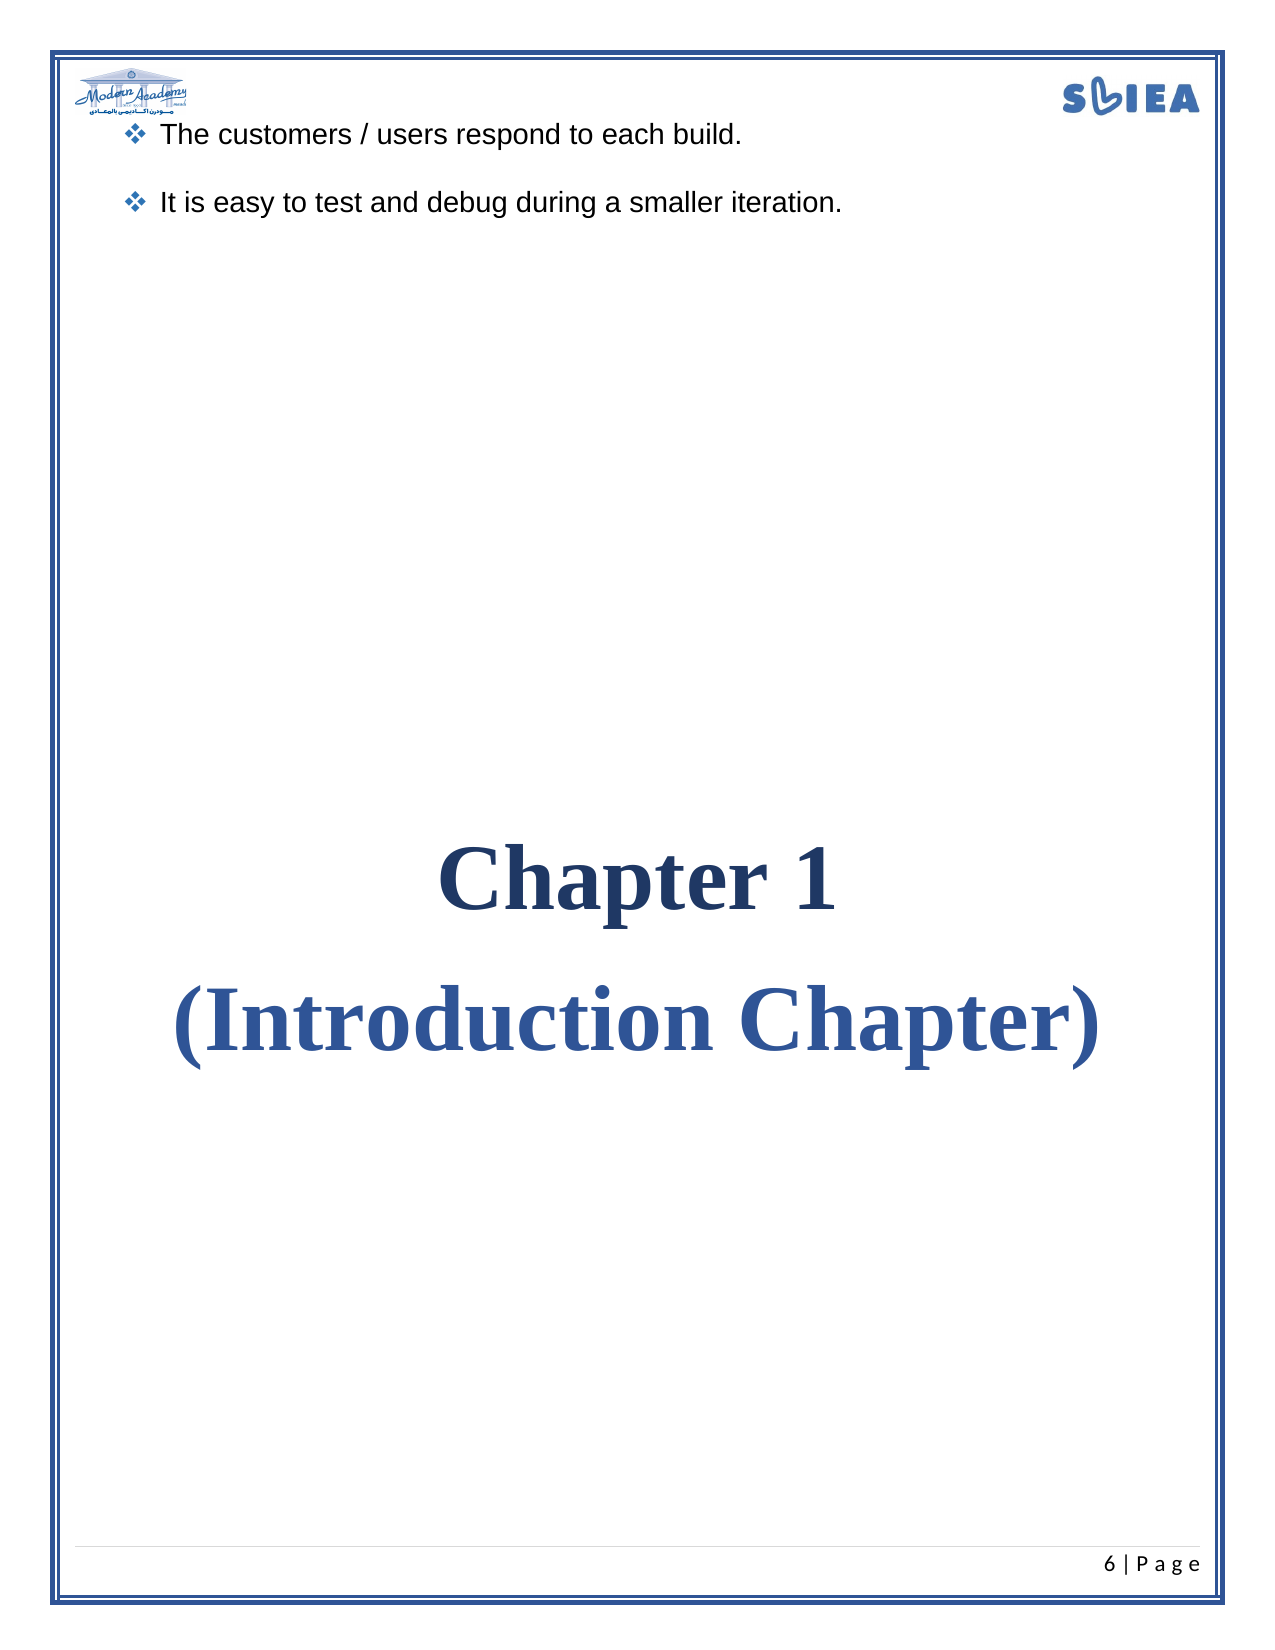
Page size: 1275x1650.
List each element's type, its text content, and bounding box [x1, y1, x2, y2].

picture [75, 68, 187, 115]
list The customers / users respond to each build. [122, 117, 1200, 151]
subtitle Chapter 1 [75, 822, 1200, 929]
list It is easy to test and debug during a smaller iteration. [122, 185, 1200, 219]
picture [1062, 75, 1200, 117]
subtitle (Introduction Chapter) [75, 963, 1200, 1071]
